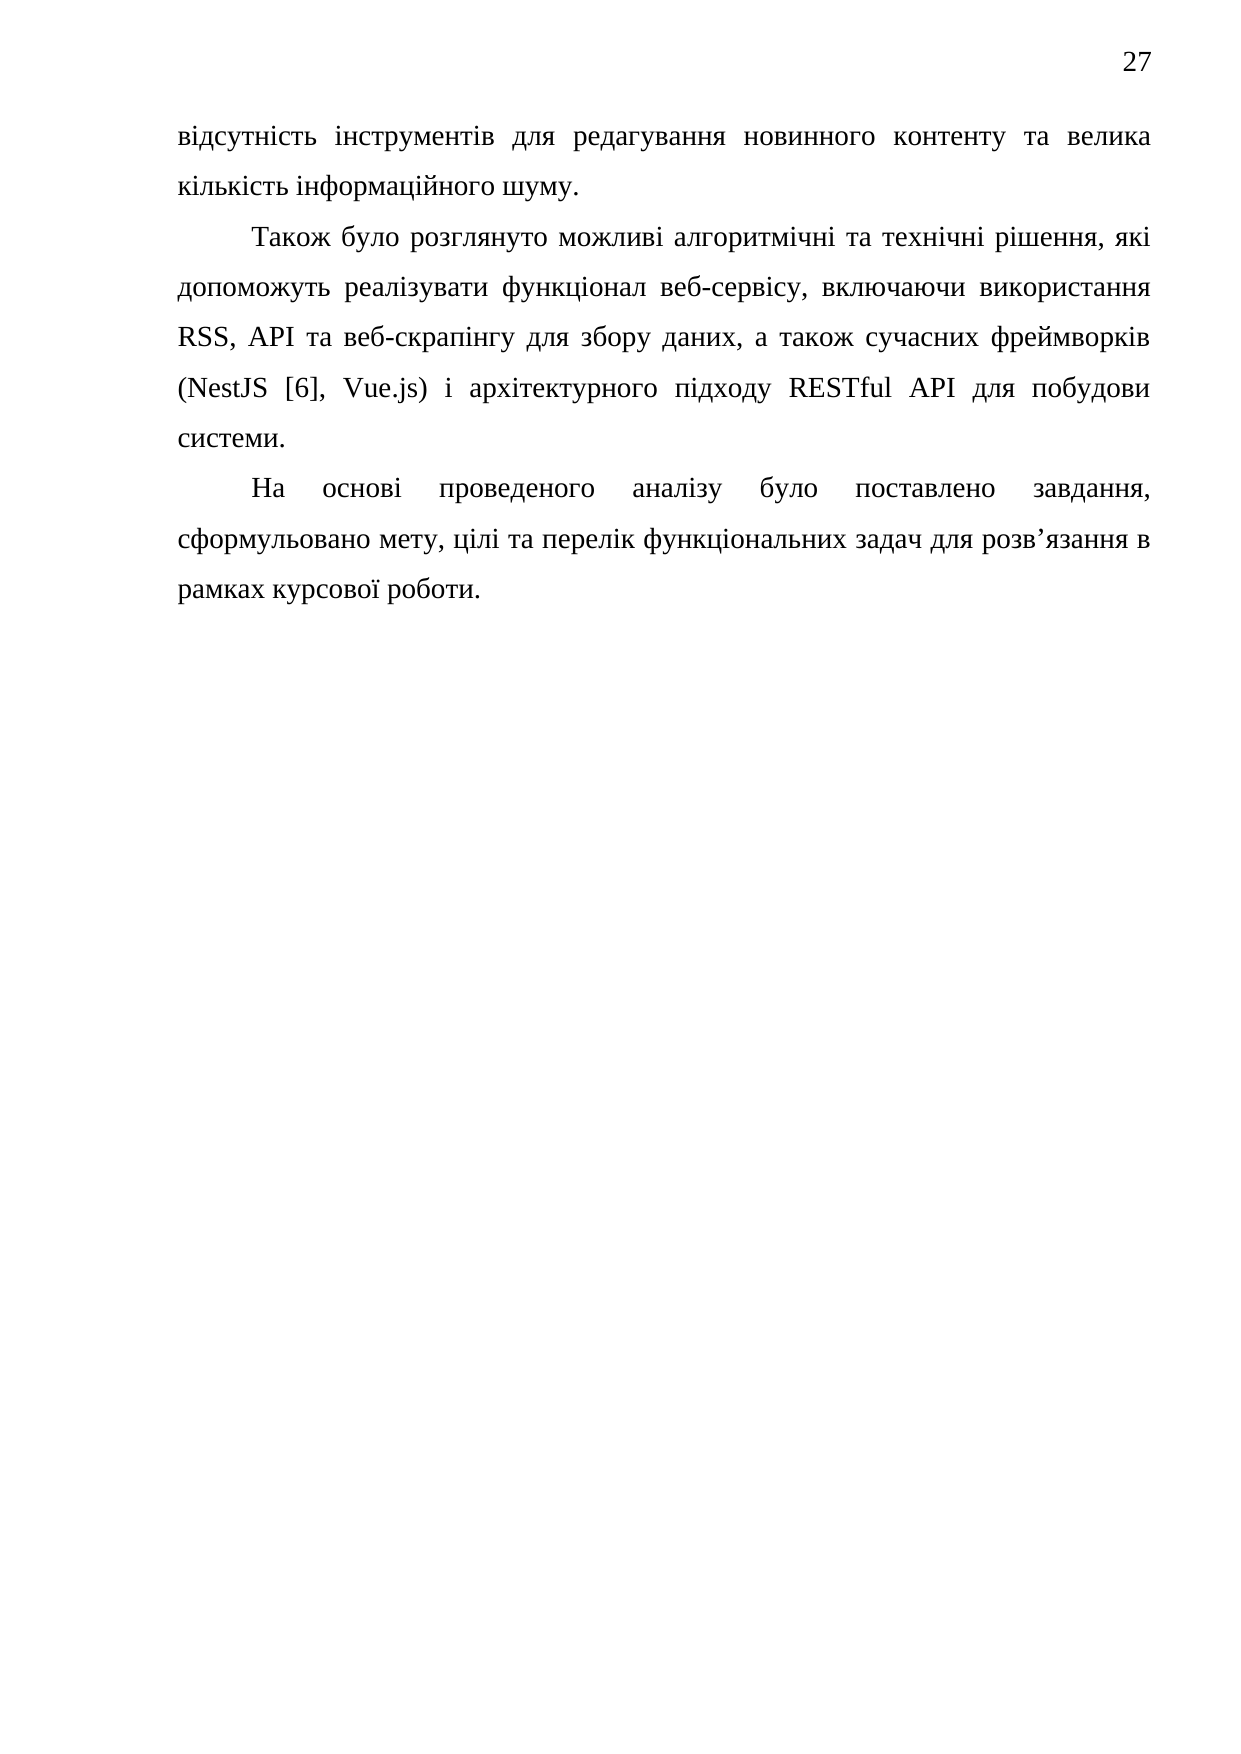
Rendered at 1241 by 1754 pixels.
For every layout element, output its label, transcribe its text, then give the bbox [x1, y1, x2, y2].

text Також було розглянуто можливі алгоритмічні та технічні рішення, які допоможуть реалізувати функціонал веб-сервісу, включаючи використання RSS, API та веб-скрапінгу для збору даних, а також сучасних фреймворків (NestJS [6], Vue.js) і архітектурного підходу RESTful API для побудови системи. [177, 219, 1152, 454]
text На основі проведеного аналізу було поставлено завдання, сформульовано мету, цілі та перелік функціональних задач для розв’язання в рамках курсової роботи. [177, 470, 1152, 604]
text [177, 118, 1152, 202]
